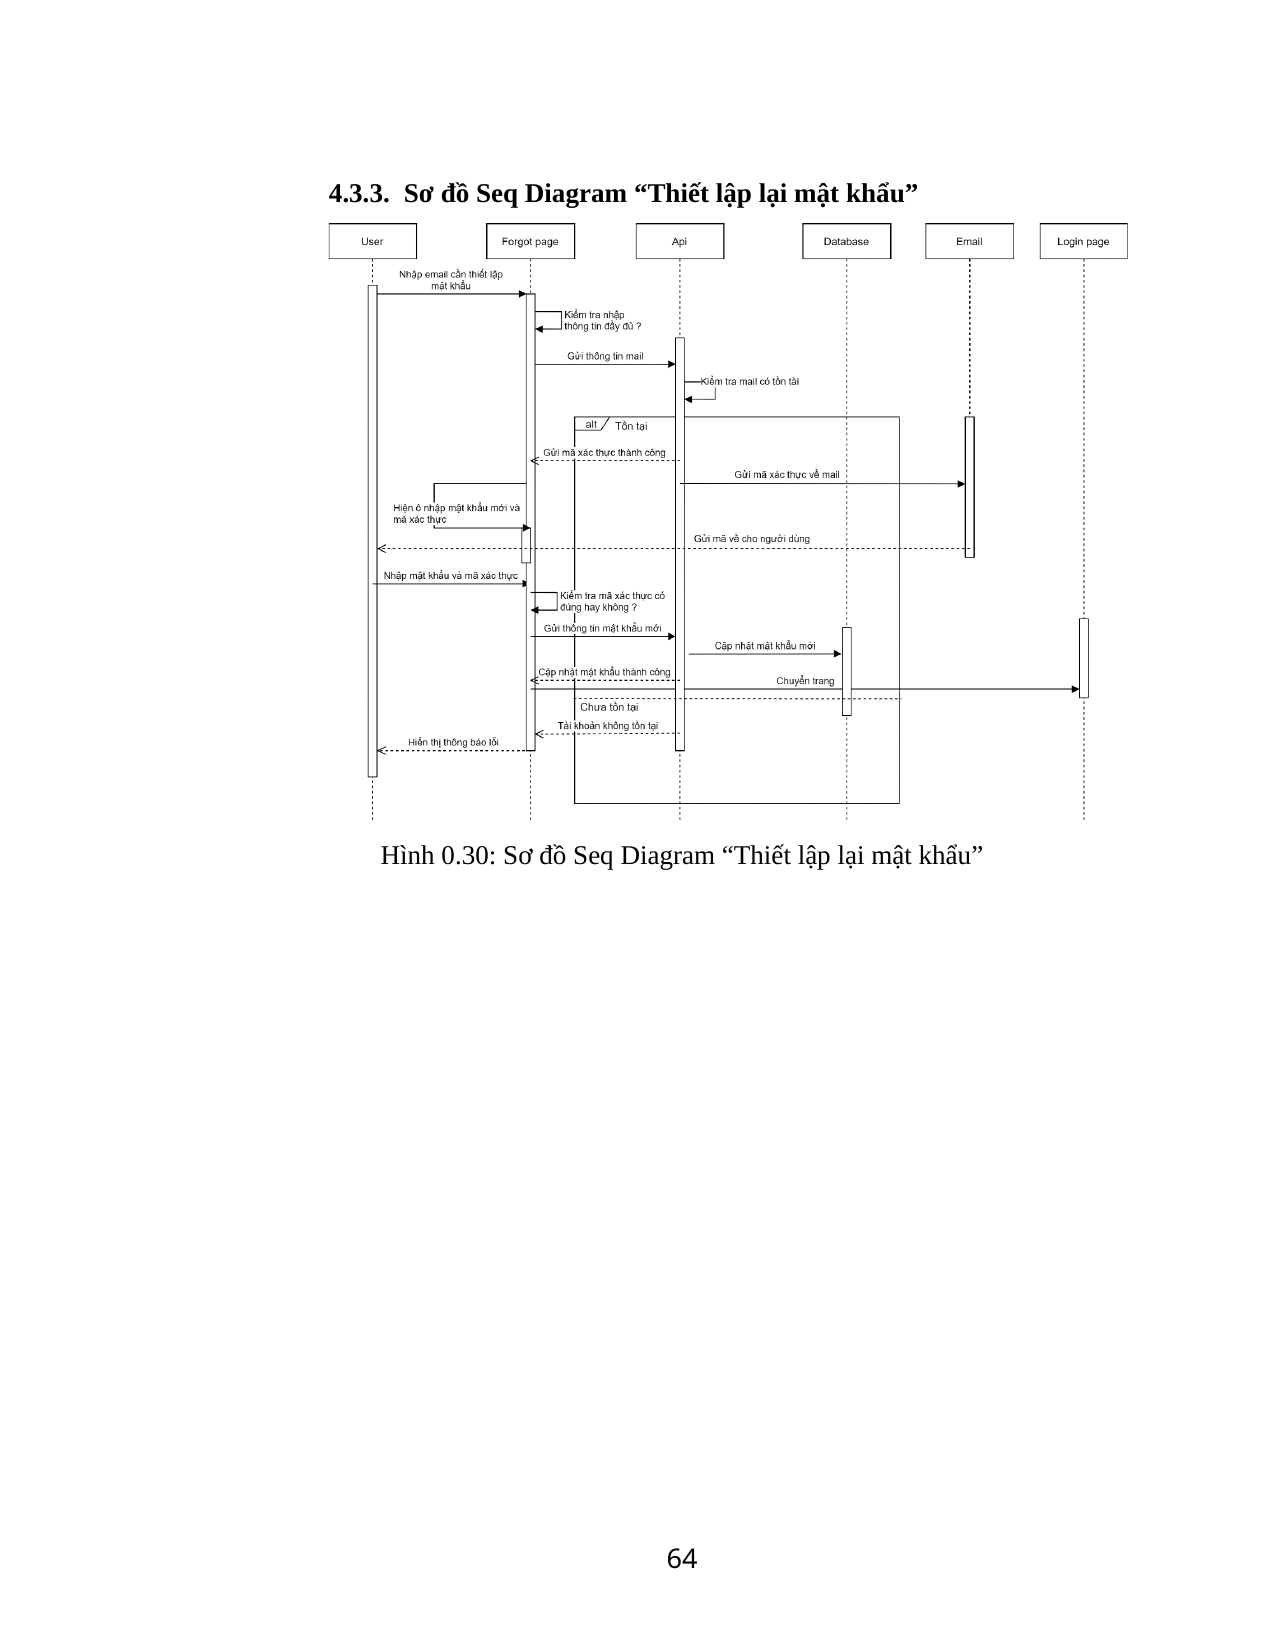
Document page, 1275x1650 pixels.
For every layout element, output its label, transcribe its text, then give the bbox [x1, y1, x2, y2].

subtitle Sơ đồ Seq Diagram “Thiết lập lại mật khẩu” [329, 177, 1157, 208]
picture [328, 223, 1128, 821]
